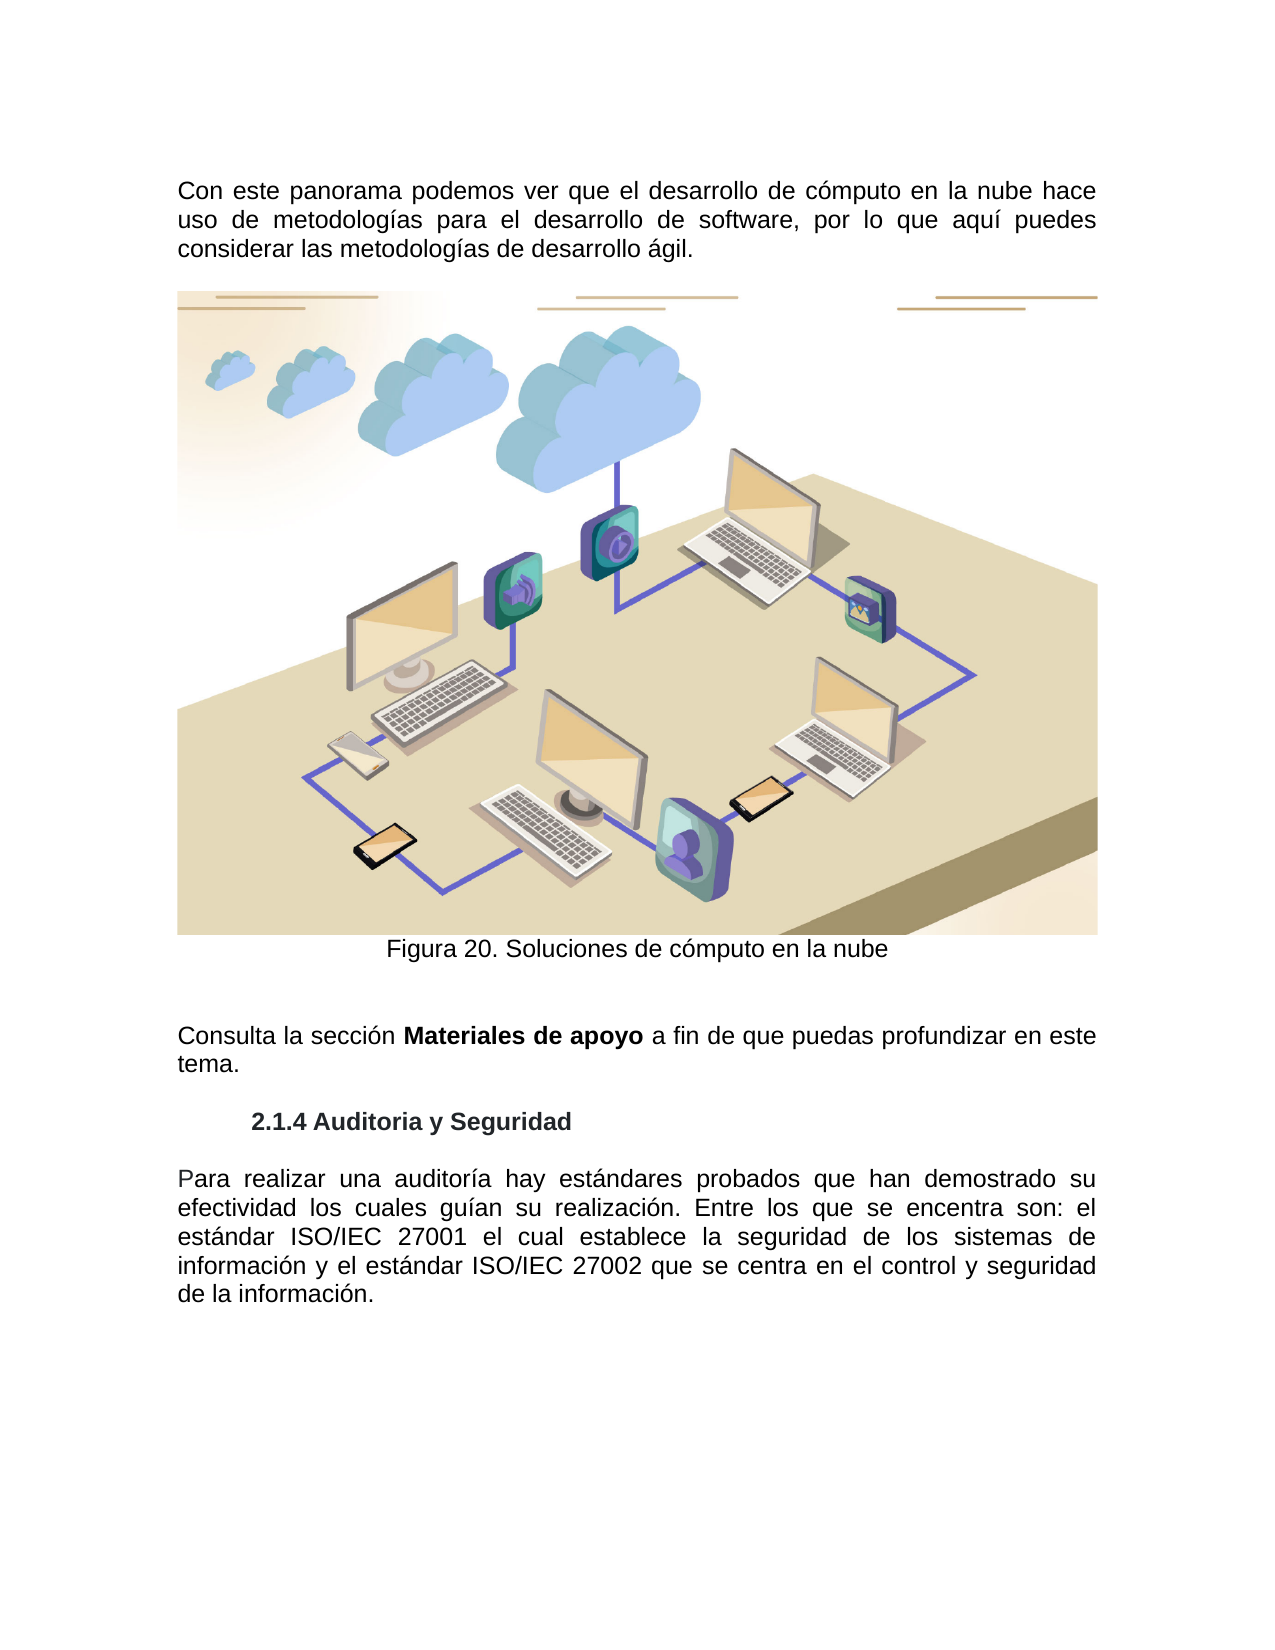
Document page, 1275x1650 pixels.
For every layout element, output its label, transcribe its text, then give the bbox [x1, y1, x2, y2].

text Consulta la sección Materiales de apoyo a fin de que puedas profundizar en este tema. [177, 1021, 1098, 1078]
text Para realizar una auditoría hay estándares probados que han demostrado su efectividad los cuales guían su realización. Entre los que se encentra son: el estándar ISO/IEC 27001 el cual establece la seguridad de los sistemas de información y el estándar ISO/IEC 27002 que se centra en el control y seguridad de la información. [177, 1164, 1098, 1308]
picture [177, 291, 1098, 935]
text 2.1.4 Auditoria y Seguridad [251, 1107, 1098, 1136]
text Con este panorama podemos ver que el desarrollo de cómputo en la nube hace uso de metodologías para el desarrollo de software, por lo que aquí puedes considerar las metodologías de desarrollo ágil. [177, 176, 1098, 263]
text Figura 20. Soluciones de cómputo en la nube [177, 935, 1098, 963]
